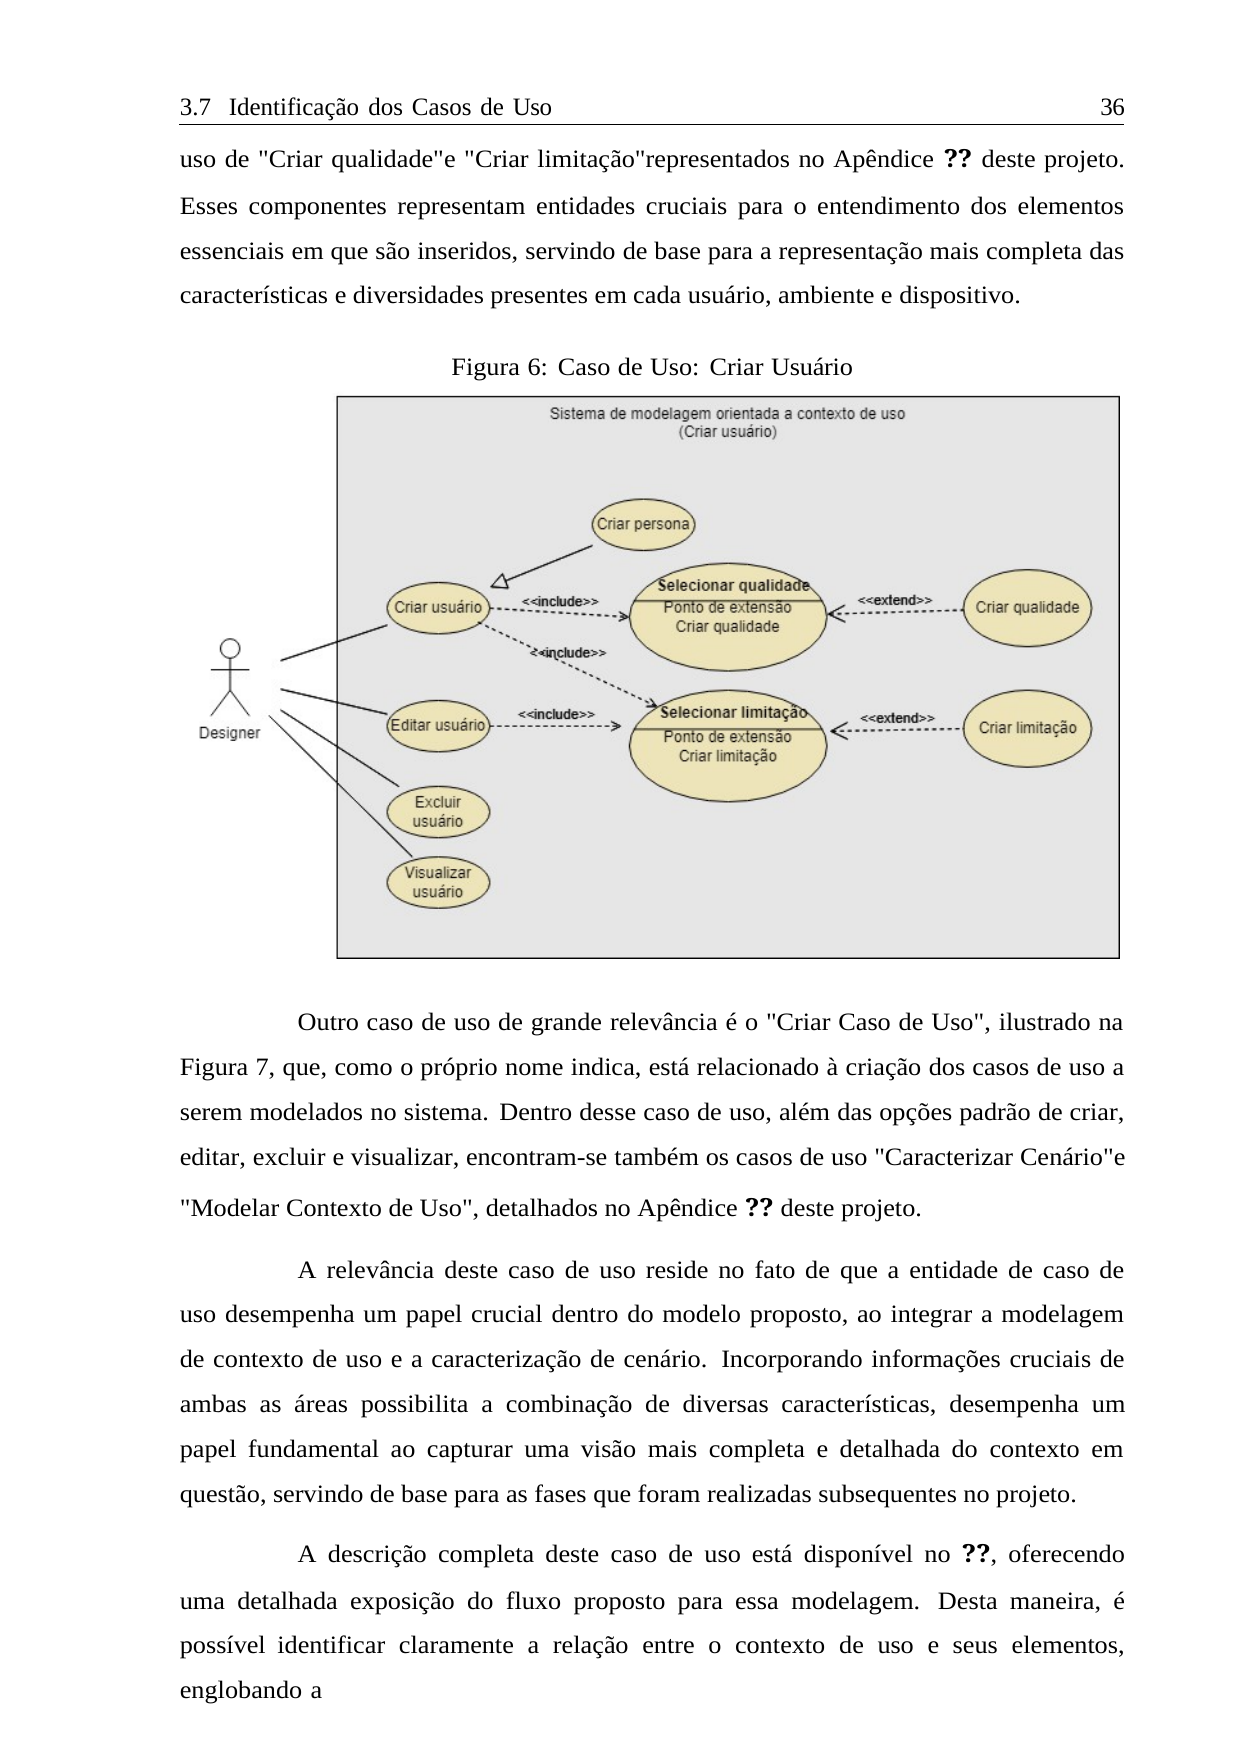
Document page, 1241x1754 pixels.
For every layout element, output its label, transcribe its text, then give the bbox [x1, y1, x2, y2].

text A descrição completa deste caso de uso está disponível no ??, oferecendo uma detalhada exposição do fluxo proposto para essa modelagem. Desta maneira, é possível identificar claramente a relação entre o contexto de uso e seus elementos, englobando a [179, 1536, 1125, 1704]
picture [179, 382, 1120, 959]
text Figura 6: Caso de Uso: Criar Usuário [195, 352, 1109, 381]
text A relevância deste caso de uso reside no fato de que a entidade de caso de uso desempenha um papel crucial dentro do modelo proposto, ao integrar a modelagem de contexto de uso e a caracterização de cenário. Incorporando informações cruciais de ambas as áreas possibilita a combinação de diversas características, desempenha um papel fundamental ao capturar uma visão mais completa e detalhada do contexto em questão, servindo de base para as fases que foram realizadas subsequentes no projeto. [179, 1255, 1125, 1507]
text uso de "Criar qualidade"e "Criar limitação"representados no Apêndice ?? deste projeto. Esses componentes representam entidades cruciais para o entendimento dos elementos essenciais em que são inseridos, servindo de base para a representação mais completa das características e diversidades presentes em cada usuário, ambiente e dispositivo. [179, 141, 1125, 309]
text Outro caso de uso de grande relevância é o "Criar Caso de Uso", ilustrado na Figura 7, que, como o próprio nome indica, está relacionado à criação dos casos de uso a serem modelados no sistema. Dentro desse caso de uso, além das opções padrão de criar, editar, excluir e visualizar, encontram-se também os casos de uso "Caracterizar Cenário"e "Modelar Contexto de Uso", detalhados no Apêndice ?? deste projeto. [179, 1007, 1125, 1224]
